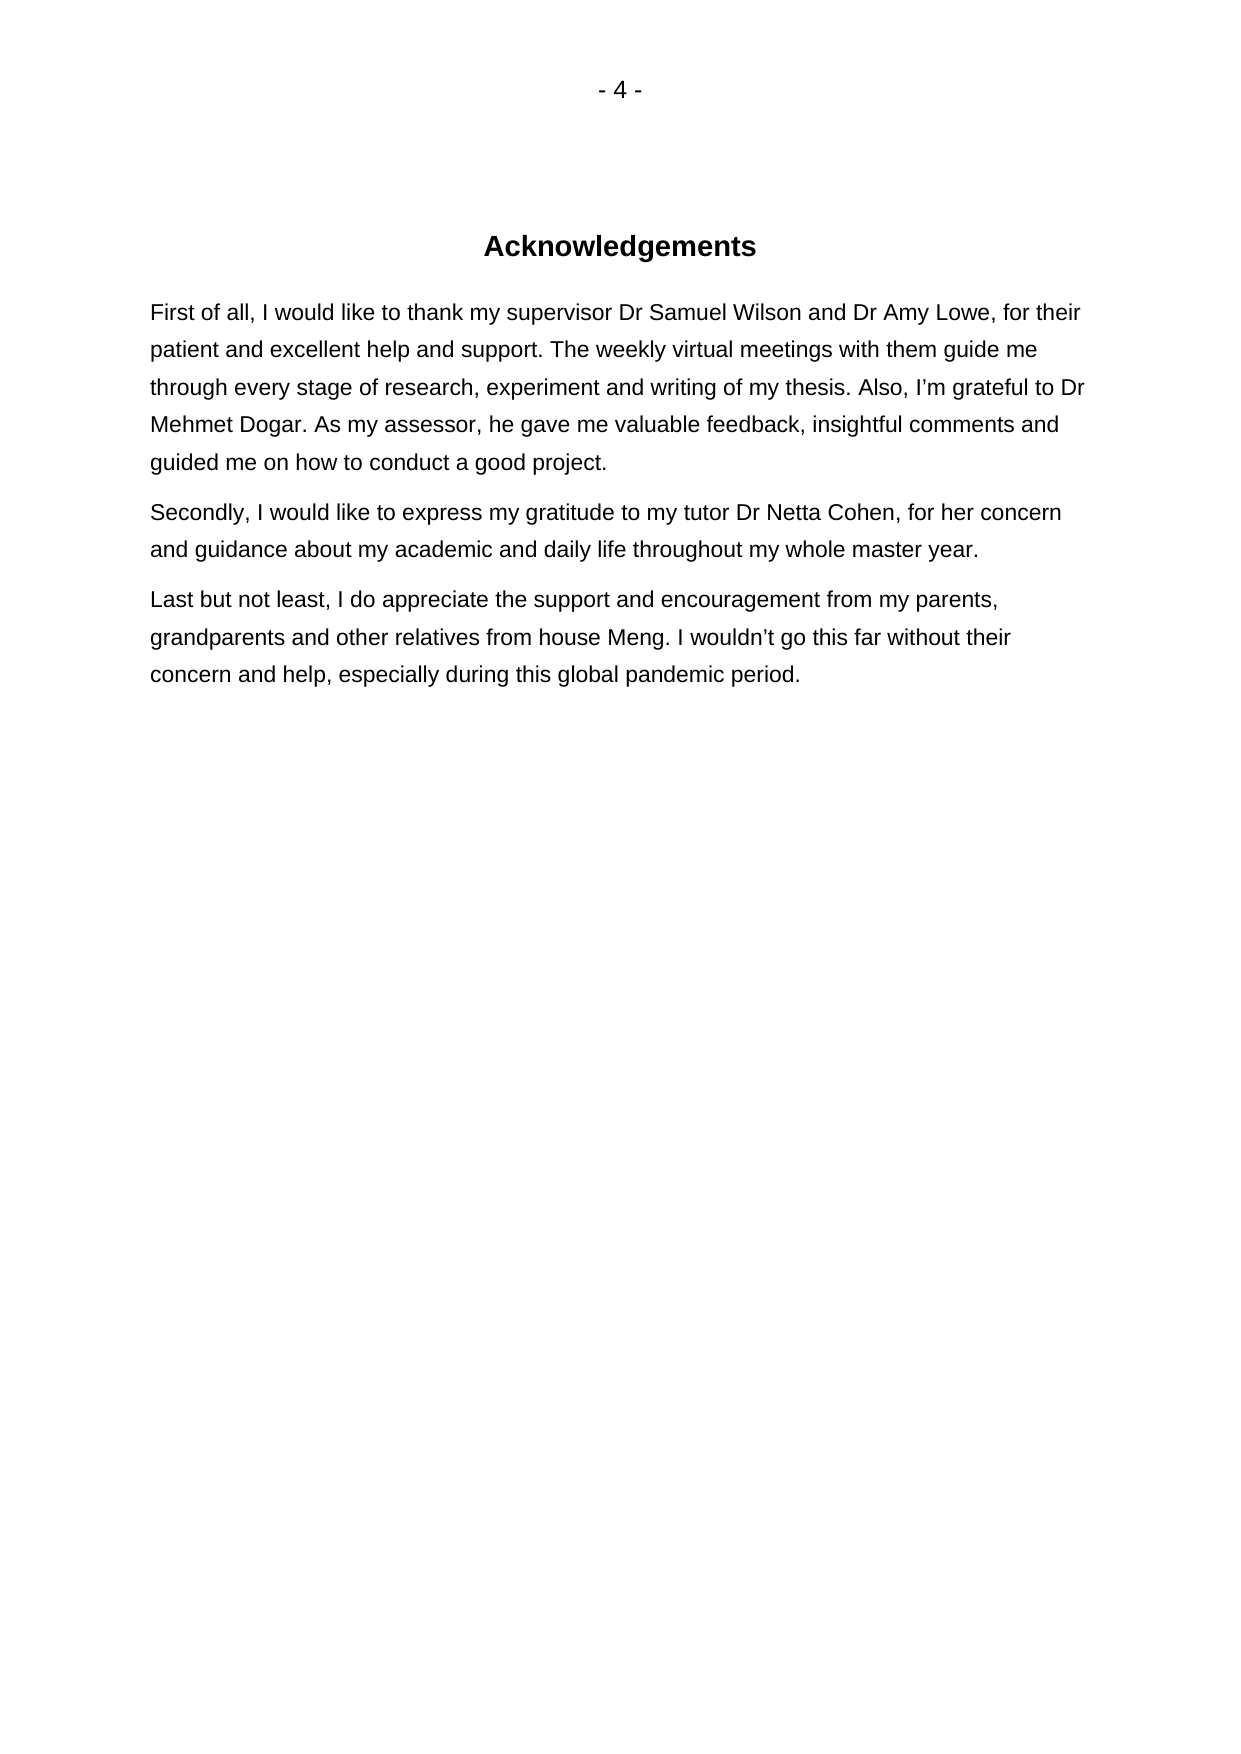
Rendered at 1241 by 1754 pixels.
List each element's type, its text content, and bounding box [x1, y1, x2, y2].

subtitle Acknowledgements [150, 225, 1090, 262]
text Last but not least, I do appreciate the support and encouragement from my parents, grandparents and other relatives from house Meng. I wouldn’t go this far without their concern and help, especially during this global pandemic period. [150, 575, 1090, 687]
text Secondly, I would like to express my gratitude to my tutor Dr Netta Cohen, for her concern and guidance about my academic and daily life throughout my whole master year. [150, 487, 1090, 562]
text First of all, I would like to thank my supervisor Dr Samuel Wilson and Dr Amy Lowe, for their patient and excellent help and support. The weekly virtual meetings with them guide me through every stage of research, experiment and writing of my thesis. Also, I’m grateful to Dr Mehmet Dogar. As my assessor, he gave me valuable feedback, insightful comments and guided me on how to conduct a good project. [150, 287, 1090, 475]
